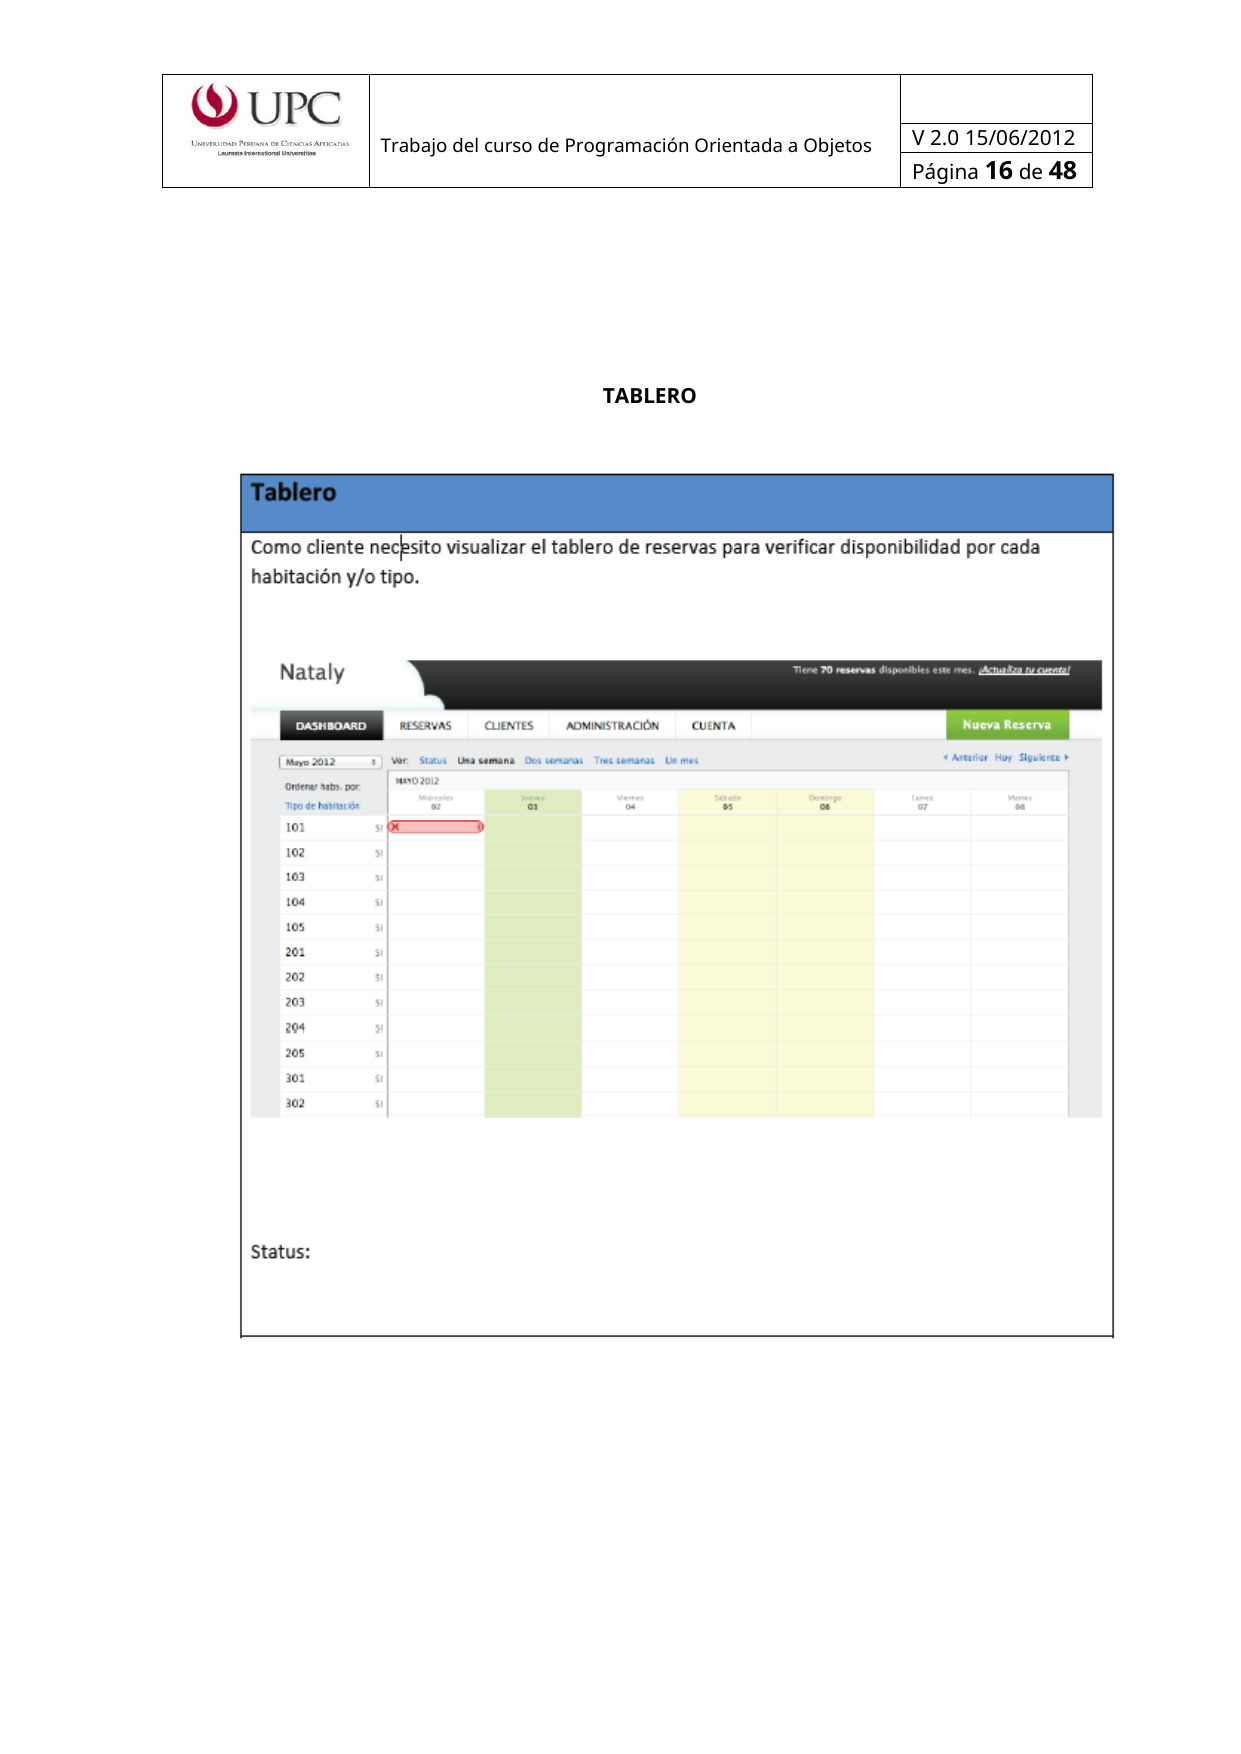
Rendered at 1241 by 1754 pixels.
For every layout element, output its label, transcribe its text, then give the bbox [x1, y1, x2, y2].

picture [181, 75, 357, 162]
text TABLERO [236, 381, 1063, 409]
picture [236, 471, 1123, 1343]
